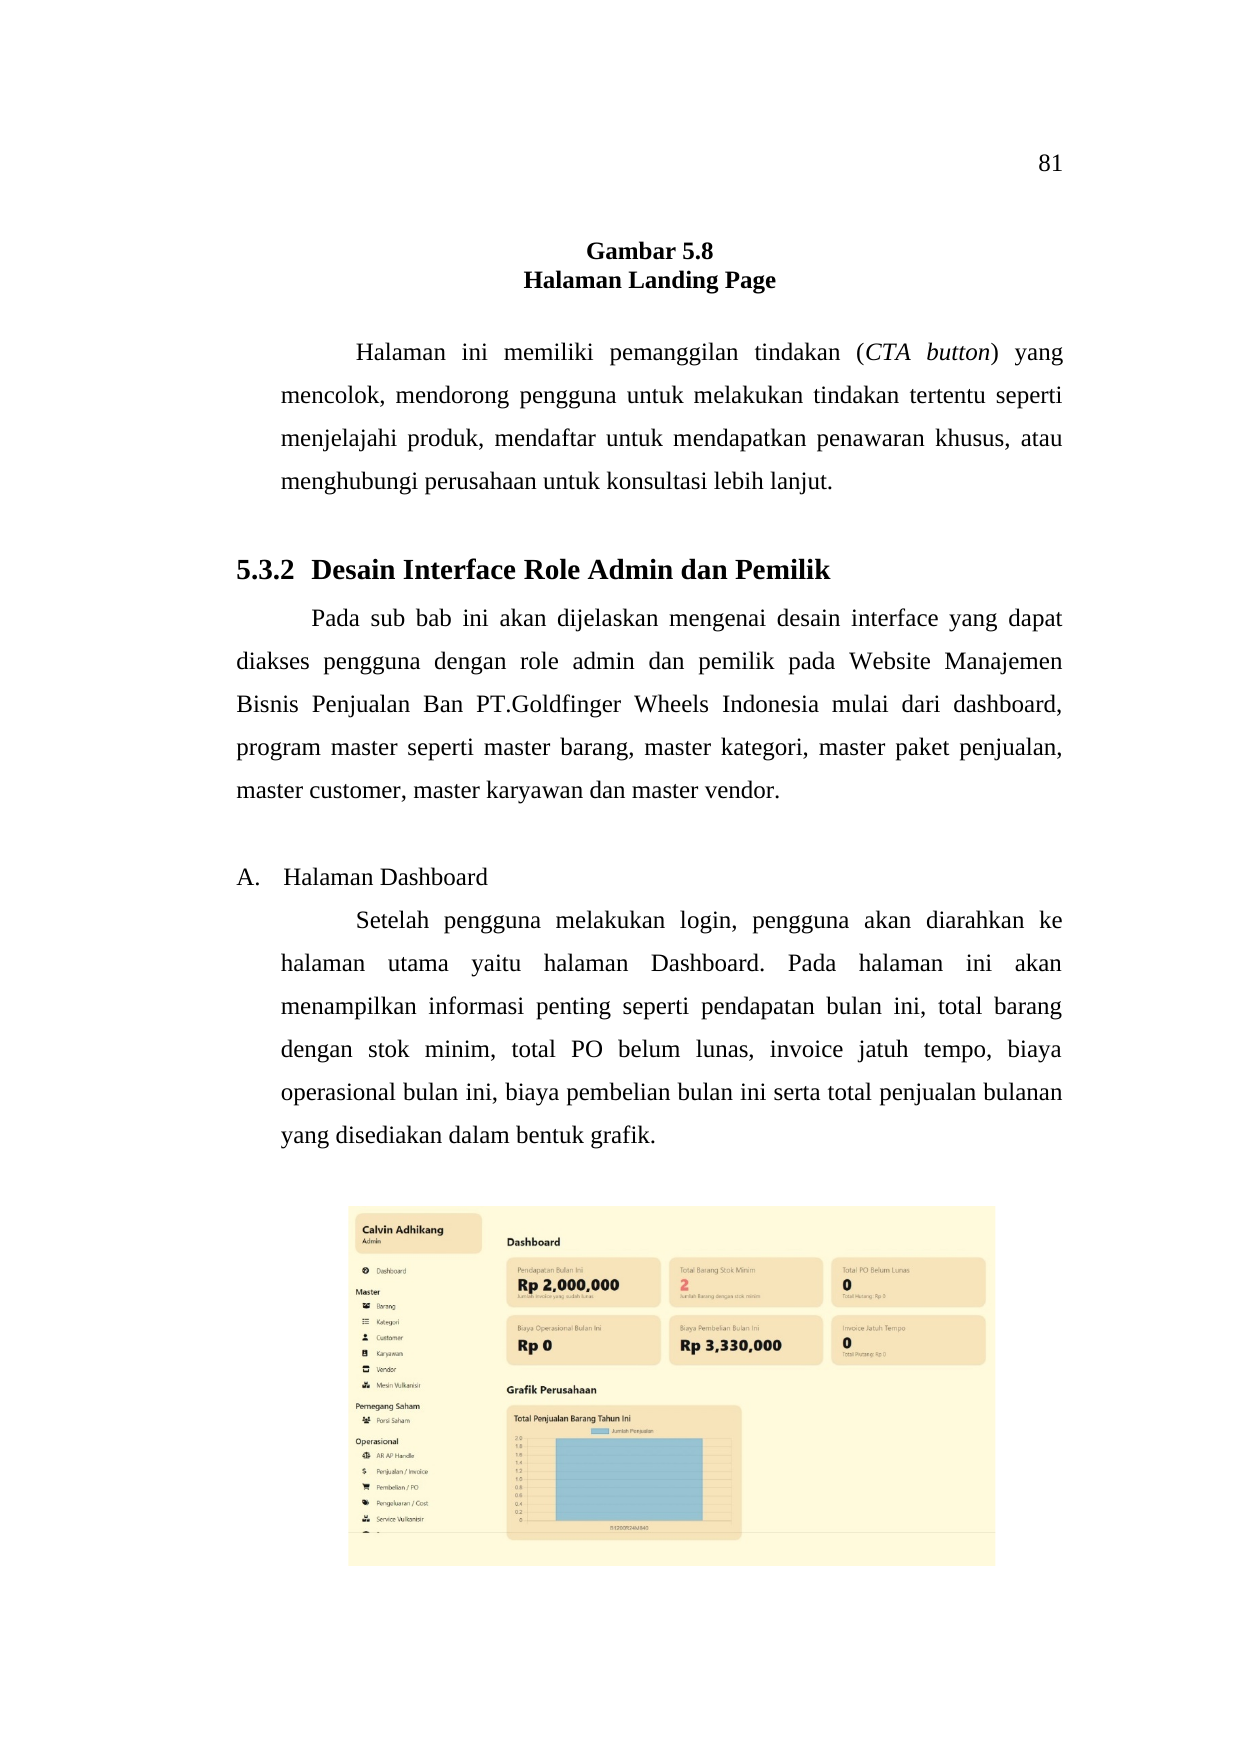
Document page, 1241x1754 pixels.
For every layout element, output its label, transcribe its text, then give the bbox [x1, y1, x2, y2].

text Halaman Landing Page [236, 265, 1063, 294]
text Halaman ini memiliki pemanggilan tindakan (CTA button) yang mencolok, mendorong pengguna untuk melakukan tindakan tertentu seperti menjelajahi produk, mendaftar untuk mendapatkan penawaran khusus, atau menghubungi perusahaan untuk konsultasi lebih lanjut. [281, 337, 1063, 495]
text Pada sub bab ini akan dijelaskan mengenai desain interface yang dapat diakses pengguna dengan role admin dan pemilik pada Website Manajemen Bisnis Penjualan Ban PT.Goldfinger Wheels Indonesia mulai dari dashboard, program master seperti master barang, master kategori, master paket penjualan, master customer, master karyawan dan master vendor. [236, 603, 1063, 804]
text Setelah pengguna melakukan login, pengguna akan diarahkan ke halaman utama yaitu halaman Dashboard. Pada halaman ini akan menampilkan informasi penting seperti pendapatan bulan ini, total barang dengan stok minim, total PO belum lunas, invoice jatuh tempo, biaya operasional bulan ini, biaya pembelian bulan ini serta total penjualan bulanan yang disediakan dalam bentuk grafik. [281, 905, 1063, 1149]
picture [348, 1206, 996, 1566]
text Gambar 5.8 [236, 236, 1063, 265]
list Halaman Dashboard [236, 862, 1063, 890]
list Desain Interface Role Admin dan Pemilik [236, 552, 1063, 586]
